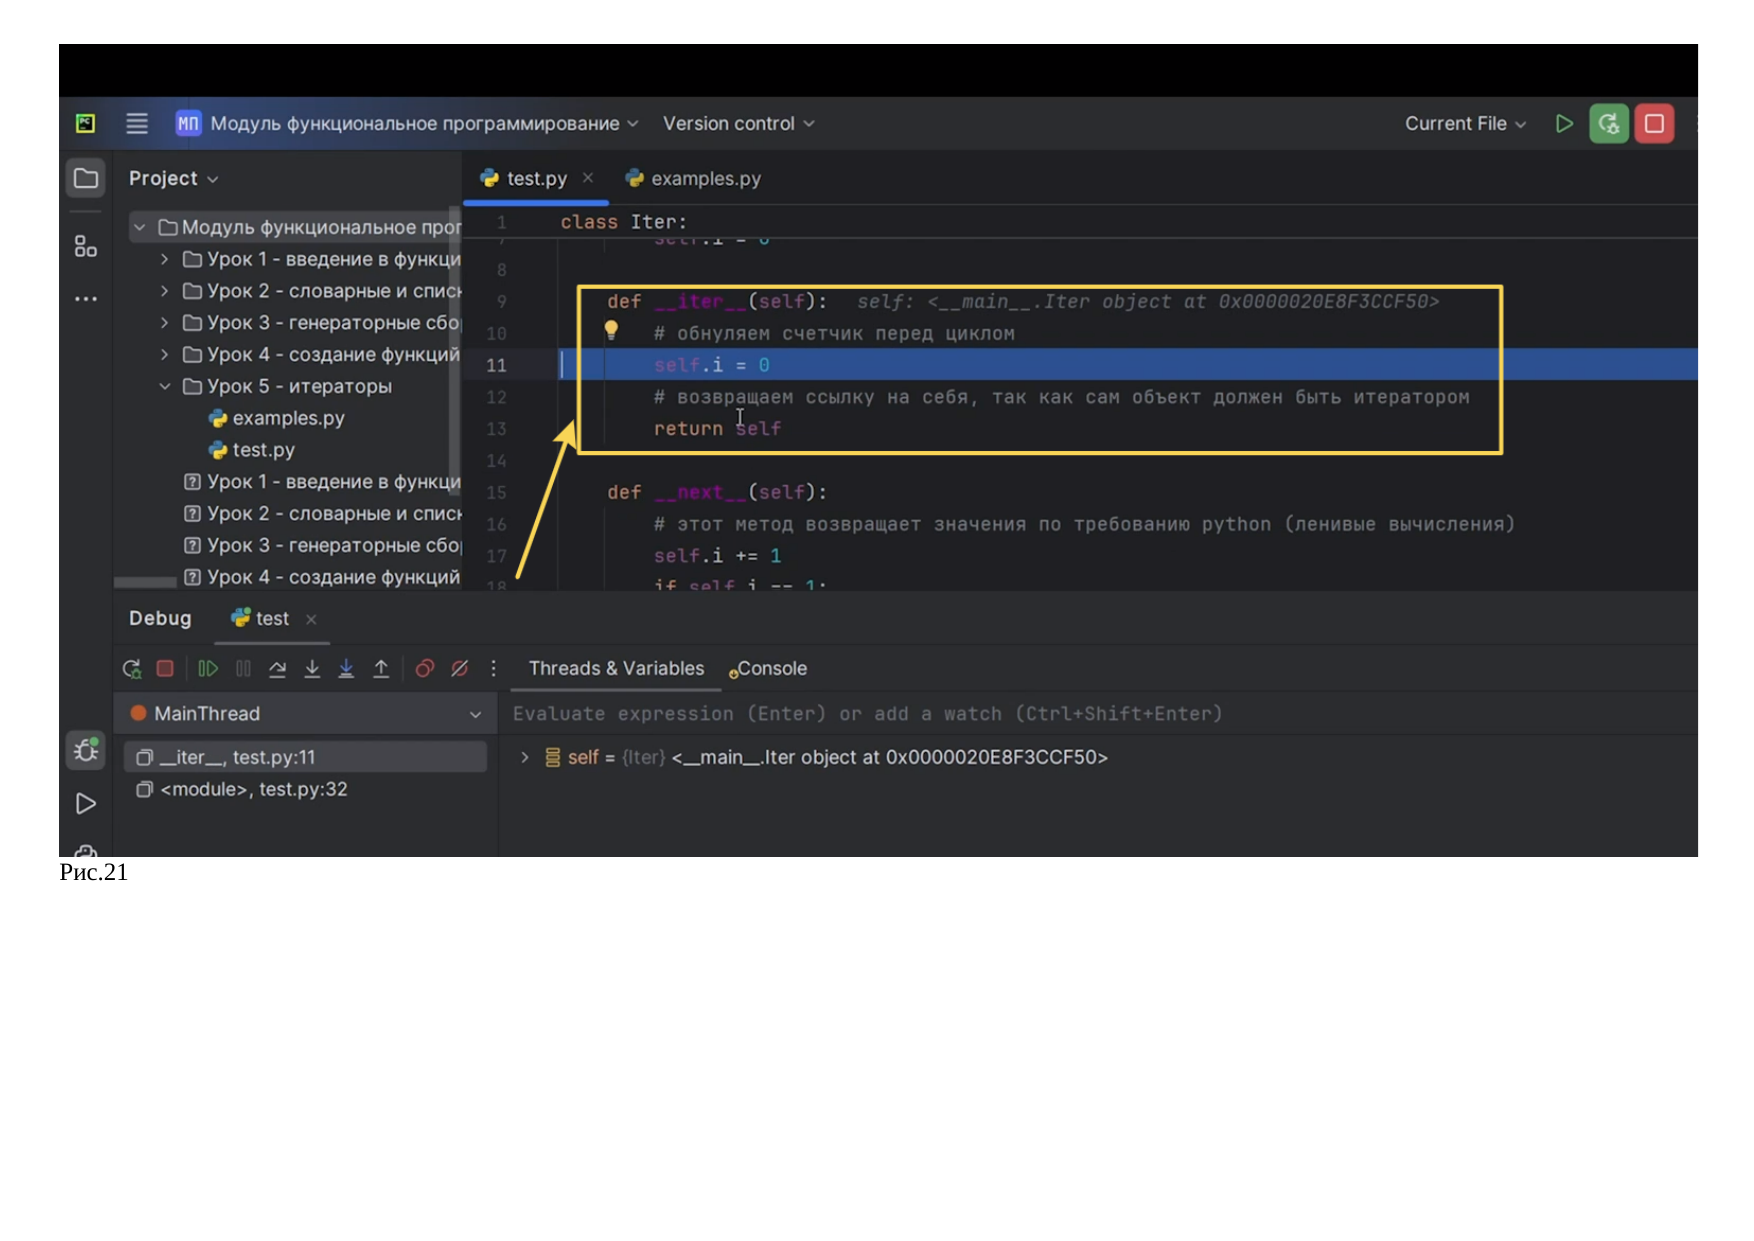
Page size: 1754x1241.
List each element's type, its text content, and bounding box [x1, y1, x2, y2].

picture [59, 44, 1699, 857]
text Рис.21 [59, 857, 1698, 886]
